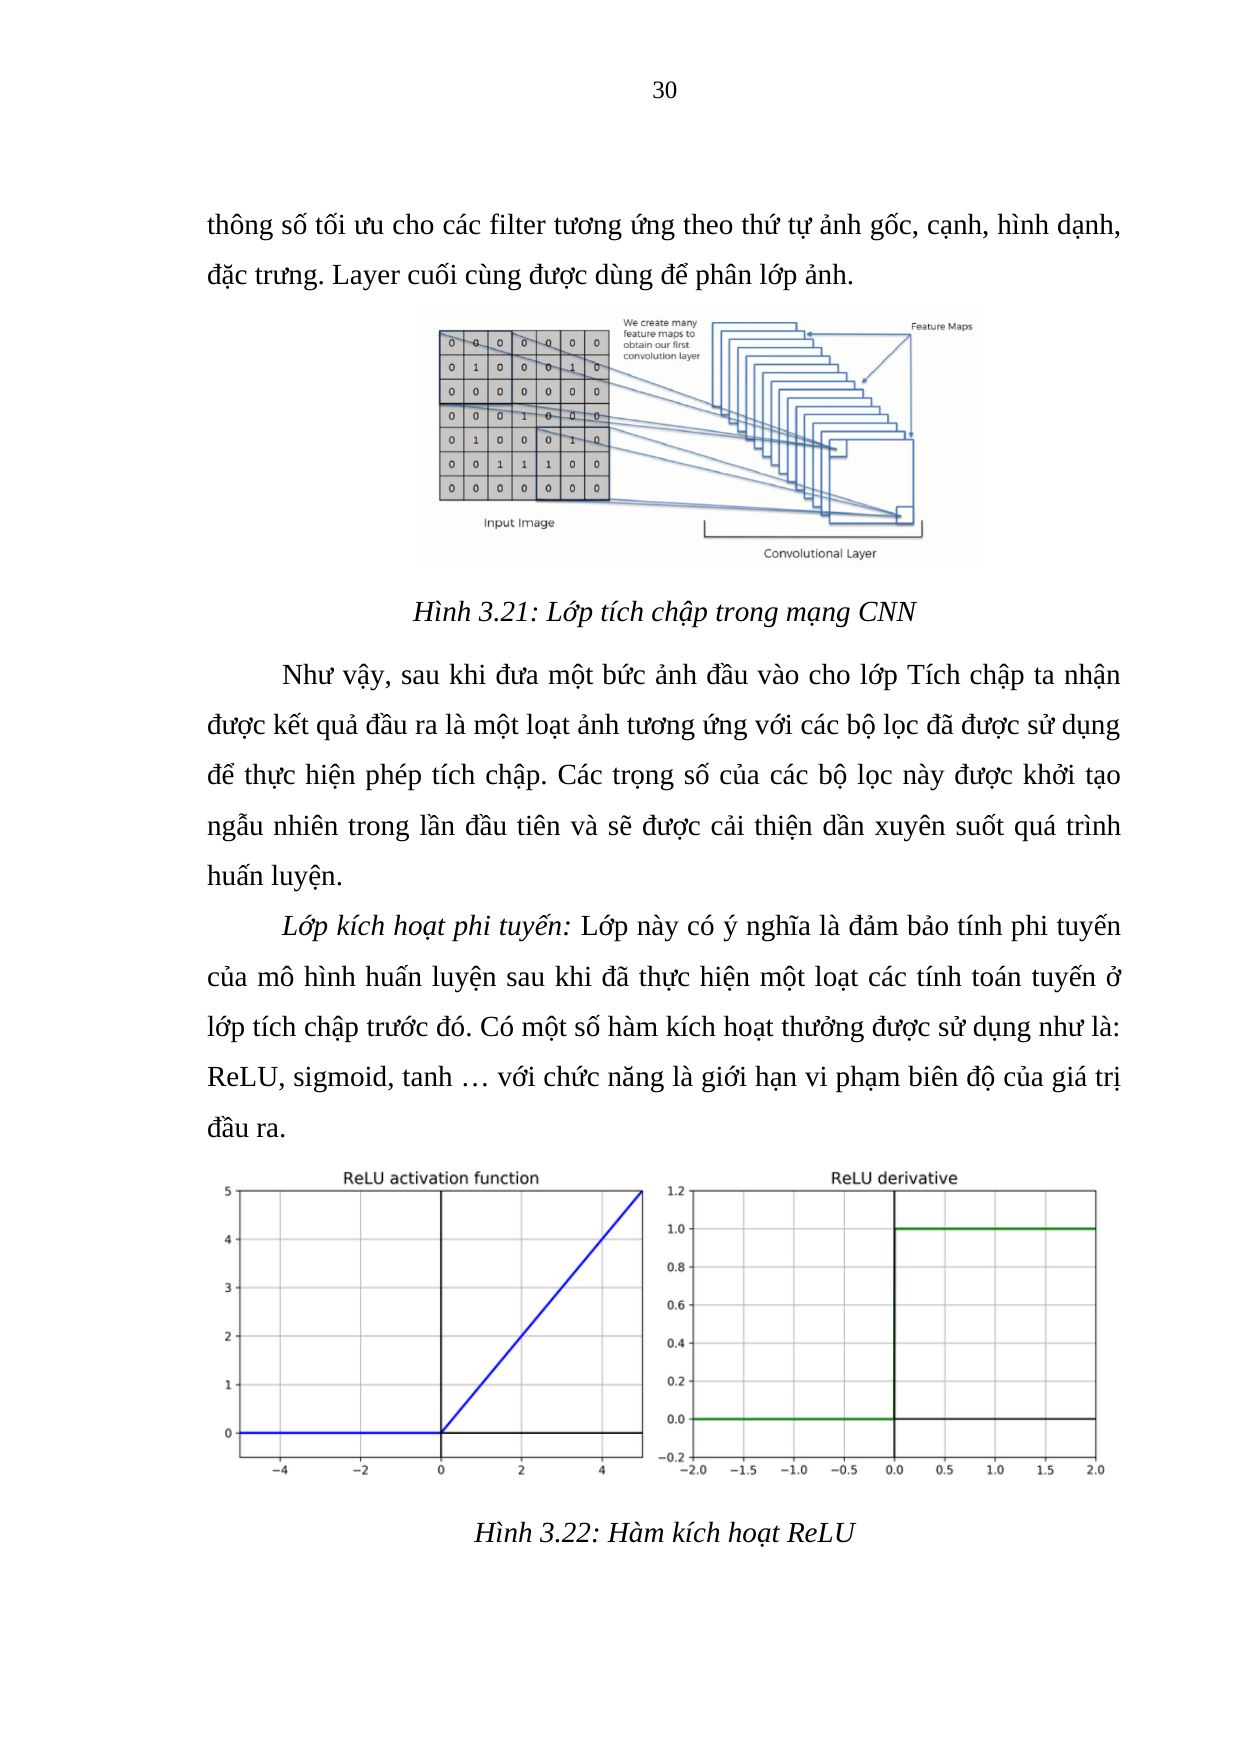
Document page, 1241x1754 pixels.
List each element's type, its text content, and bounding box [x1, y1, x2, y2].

picture [421, 307, 983, 568]
text Như vậy, sau khi đưa một bức ảnh đầu vào cho lớp Tích chập ta nhận được kết quả đầu ra là một loạt ảnh tương ứng với các bộ lọc đã được sử dụng để thực hiện phép tích chập. Các trọng số của các bộ lọc này được khởi tạo ngẫu nhiên trong lần đầu tiên và sẽ được cải thiện dần xuyên suốt quá trình huấn luyện. [207, 657, 1122, 892]
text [207, 207, 1122, 291]
picture [212, 1160, 1117, 1489]
text Lớp kích hoạt phi tuyến: Lớp này có ý nghĩa là đảm bảo tính phi tuyến của mô hình huấn luyện sau khi đã thực hiện một loạt các tính toán tuyến ở lớp tích chập trước đó. Có một số hàm kích hoạt thưởng được sử dụng như là: ReLU, sigmoid, tanh … với chức năng là giới hạn vi phạm biên độ của giá trị đầu ra. [207, 908, 1122, 1143]
